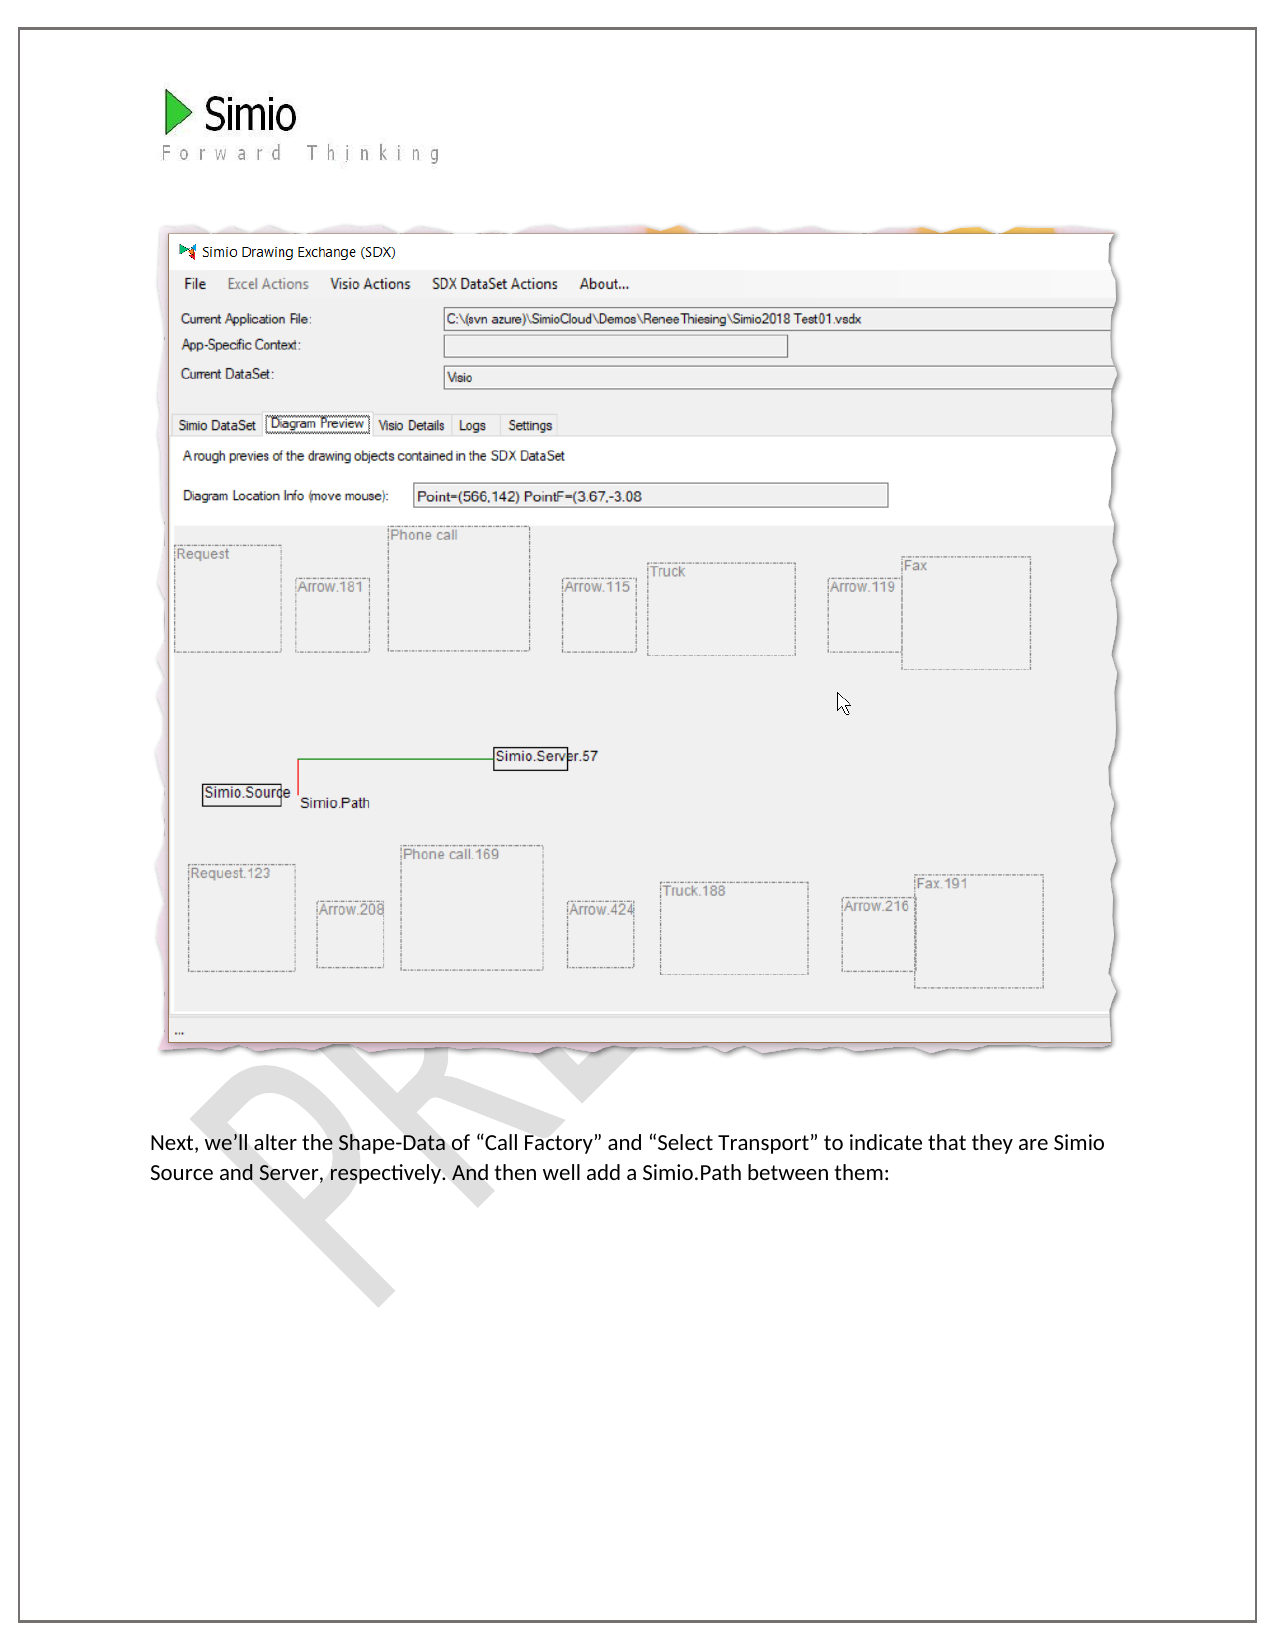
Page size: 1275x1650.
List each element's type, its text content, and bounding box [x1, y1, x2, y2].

picture [150, 220, 1125, 1062]
text Next, we’ll alter the Shape-Data of “Call Factory” and “Select Transport” to indicate that they are Simio Source and Server, respectively. And then well add a Simio.Path between them: [150, 1128, 1125, 1186]
picture [150, 75, 449, 173]
